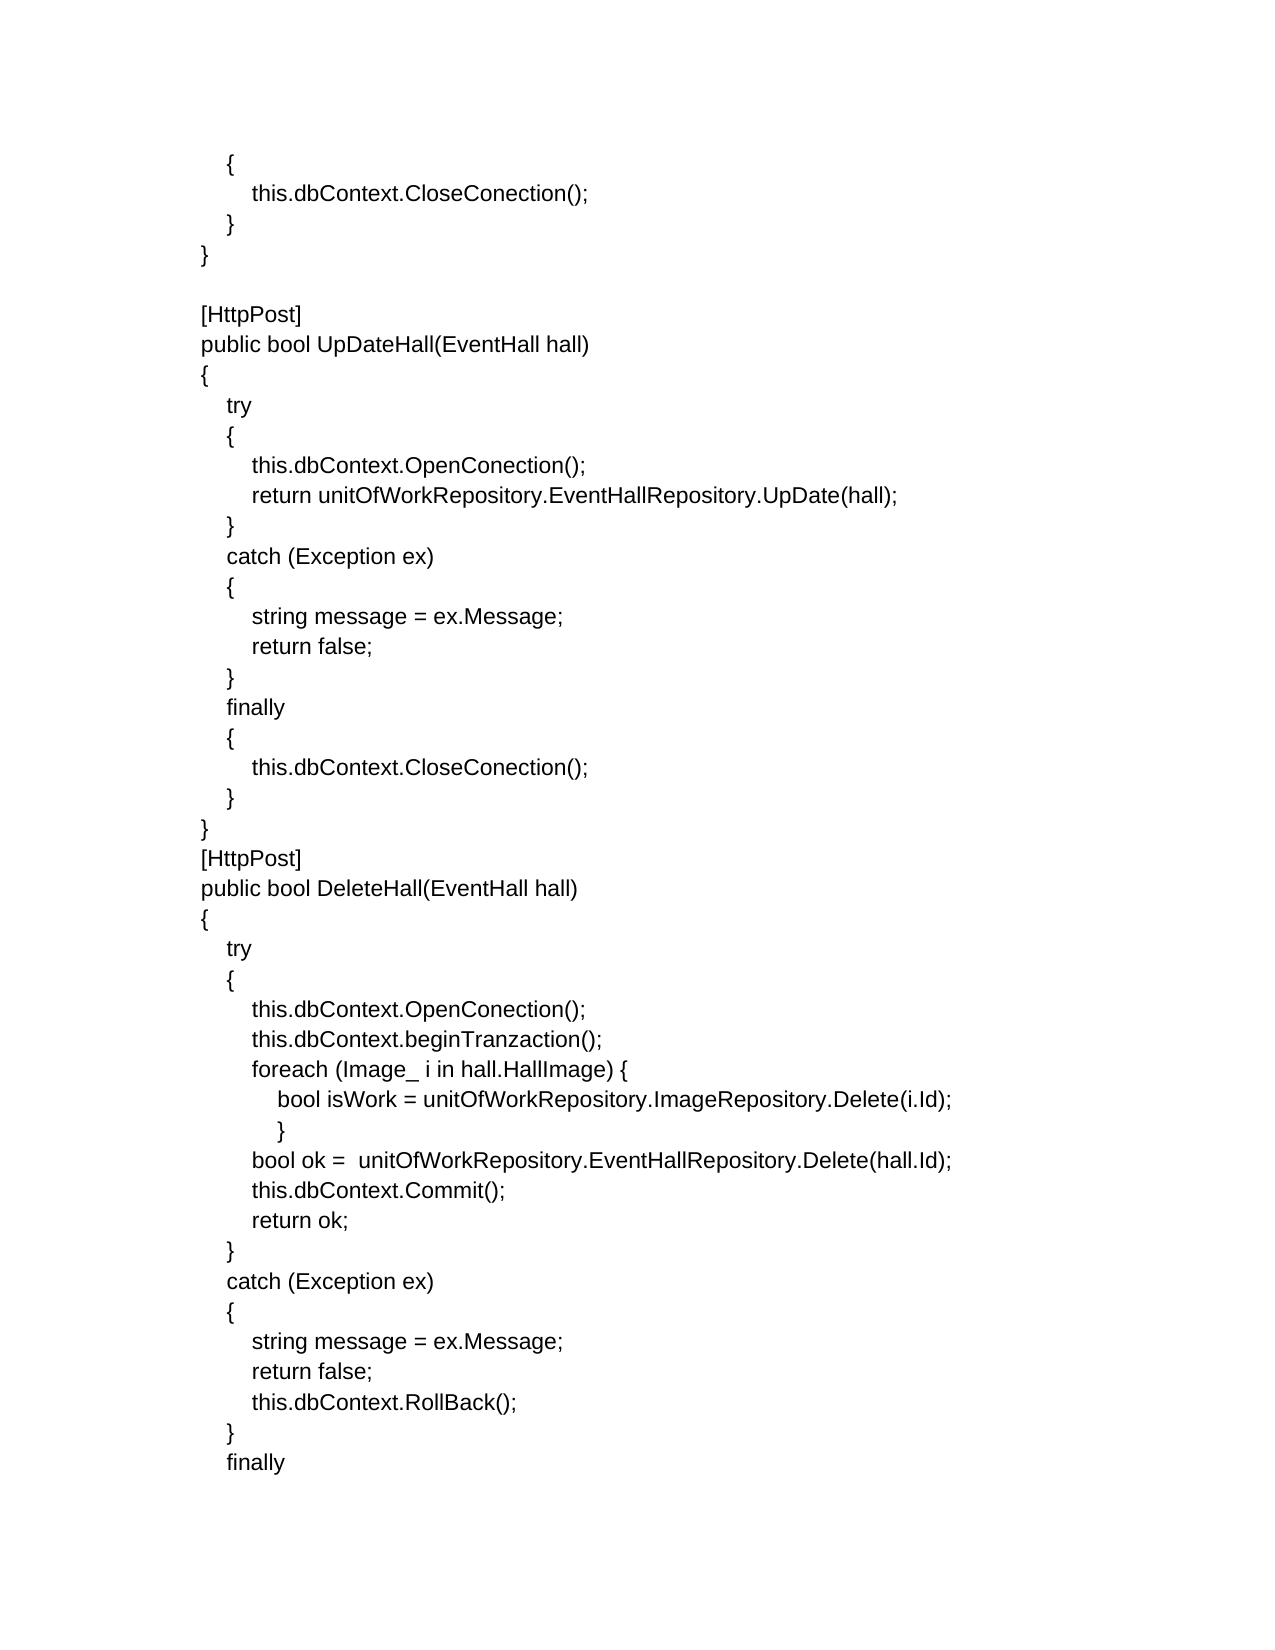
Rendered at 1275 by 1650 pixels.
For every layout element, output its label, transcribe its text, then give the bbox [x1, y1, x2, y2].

text { [150, 422, 1125, 448]
text return ok; [150, 1207, 1125, 1234]
text this.dbContext.Commit(); [150, 1177, 1125, 1203]
text public bool DeleteHall(EventHall hall) [150, 875, 1125, 901]
text } [150, 241, 1125, 267]
text foreach (Image_ i in hall.HallImage) { [150, 1056, 1125, 1083]
text { [150, 150, 1125, 176]
text this.dbContext.RollBack(); [150, 1388, 1125, 1415]
text } [150, 512, 1125, 539]
text [HttpPost] [150, 301, 1125, 327]
text this.dbContext.CloseConection(); [150, 180, 1125, 207]
text [HttpPost] [150, 845, 1125, 871]
text this.dbContext.beginTranzaction(); [150, 1026, 1125, 1052]
text string message = ex.Message; [150, 1328, 1125, 1354]
text { [150, 905, 1125, 932]
text } [150, 663, 1125, 690]
text this.dbContext.CloseConection(); [150, 754, 1125, 781]
text { [150, 724, 1125, 750]
text } [150, 1117, 1125, 1143]
text bool isWork = unitOfWorkRepository.ImageRepository.Delete(i.Id); [150, 1086, 1125, 1113]
text return unitOfWorkRepository.EventHallRepository.UpDate(hall); [150, 482, 1125, 509]
text } [150, 1419, 1125, 1445]
text return false; [150, 1358, 1125, 1385]
text public bool UpDateHall(EventHall hall) [150, 331, 1125, 358]
text } [150, 210, 1125, 237]
text catch (Exception ex) [150, 1268, 1125, 1294]
text return false; [150, 633, 1125, 660]
text { [150, 361, 1125, 388]
text string message = ex.Message; [150, 603, 1125, 629]
text finally [150, 694, 1125, 720]
text } [150, 1237, 1125, 1264]
text } [150, 814, 1125, 841]
text bool ok = unitOfWorkRepository.EventHallRepository.Delete(hall.Id); [150, 1147, 1125, 1173]
text { [150, 573, 1125, 599]
text } [150, 784, 1125, 811]
text { [150, 966, 1125, 992]
text finally [150, 1449, 1125, 1475]
text this.dbContext.OpenConection(); [150, 452, 1125, 478]
text { [150, 1298, 1125, 1324]
text catch (Exception ex) [150, 543, 1125, 569]
text try [150, 935, 1125, 962]
text try [150, 392, 1125, 418]
text this.dbContext.OpenConection(); [150, 996, 1125, 1022]
